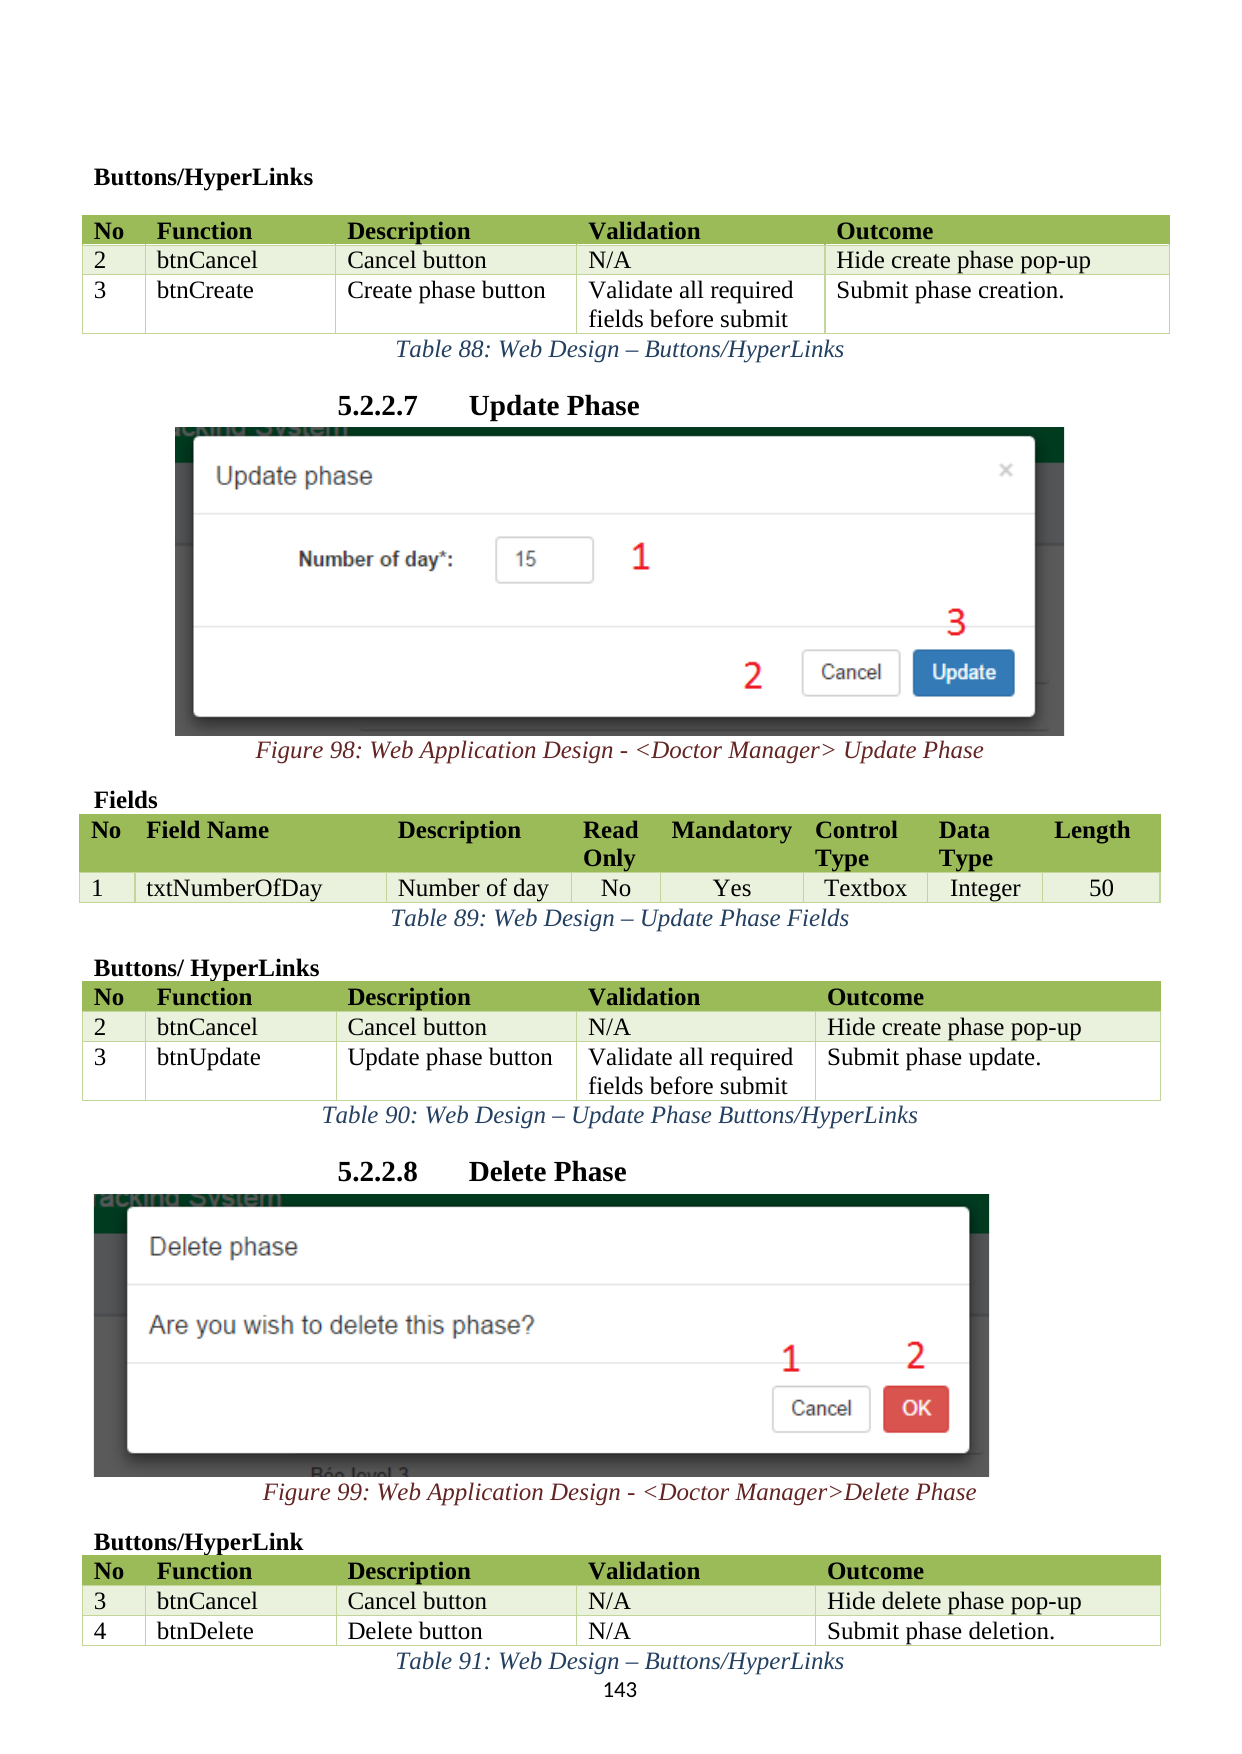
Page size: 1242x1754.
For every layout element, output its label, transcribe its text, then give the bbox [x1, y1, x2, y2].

picture [93, 1194, 990, 1477]
text Table 91: Web Design – Buttons/HyperLinks [94, 1646, 1146, 1674]
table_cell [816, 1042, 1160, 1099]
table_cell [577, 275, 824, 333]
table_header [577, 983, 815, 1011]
picture [175, 427, 1065, 736]
text Buttons/ HyperLinks [94, 953, 1146, 981]
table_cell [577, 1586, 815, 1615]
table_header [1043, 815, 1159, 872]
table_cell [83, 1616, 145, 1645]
subtitle Delete Phase [337, 1154, 1146, 1188]
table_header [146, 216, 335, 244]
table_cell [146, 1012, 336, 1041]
text Figure 99: Web Application Design - <Doctor Manager>Delete Phase [94, 1477, 1146, 1506]
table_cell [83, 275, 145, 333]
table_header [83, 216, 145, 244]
text Table 89: Web Design – Update Phase Fields [94, 903, 1146, 932]
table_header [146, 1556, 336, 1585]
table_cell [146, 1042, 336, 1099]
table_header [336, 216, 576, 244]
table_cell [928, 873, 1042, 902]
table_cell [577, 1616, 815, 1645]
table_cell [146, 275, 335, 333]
text Fields [94, 785, 1146, 814]
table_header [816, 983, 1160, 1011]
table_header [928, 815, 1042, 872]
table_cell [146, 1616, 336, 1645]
text Table 88: Web Design – Buttons/HyperLinks [94, 334, 1146, 363]
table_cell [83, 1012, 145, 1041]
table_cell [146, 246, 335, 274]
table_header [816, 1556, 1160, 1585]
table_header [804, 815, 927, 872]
subtitle Update Phase [337, 388, 1146, 421]
text Buttons/HyperLink [94, 1527, 1146, 1555]
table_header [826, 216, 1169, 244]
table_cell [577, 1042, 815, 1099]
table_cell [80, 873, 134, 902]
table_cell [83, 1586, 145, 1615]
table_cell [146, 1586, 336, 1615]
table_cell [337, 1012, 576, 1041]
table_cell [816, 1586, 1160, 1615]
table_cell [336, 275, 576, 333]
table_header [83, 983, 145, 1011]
text Table 90: Web Design – Update Phase Buttons/HyperLinks [94, 1101, 1146, 1129]
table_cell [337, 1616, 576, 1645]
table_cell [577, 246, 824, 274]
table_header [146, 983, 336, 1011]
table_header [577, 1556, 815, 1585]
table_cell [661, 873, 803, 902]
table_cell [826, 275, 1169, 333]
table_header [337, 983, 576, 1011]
text Figure 98: Web Application Design - <Doctor Manager> Update Phase [94, 735, 1146, 764]
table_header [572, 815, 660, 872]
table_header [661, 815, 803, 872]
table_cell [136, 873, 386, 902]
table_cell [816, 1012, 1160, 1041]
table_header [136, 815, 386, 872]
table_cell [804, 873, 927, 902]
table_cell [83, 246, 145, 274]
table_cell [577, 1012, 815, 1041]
text Buttons/HyperLinks [94, 162, 1146, 191]
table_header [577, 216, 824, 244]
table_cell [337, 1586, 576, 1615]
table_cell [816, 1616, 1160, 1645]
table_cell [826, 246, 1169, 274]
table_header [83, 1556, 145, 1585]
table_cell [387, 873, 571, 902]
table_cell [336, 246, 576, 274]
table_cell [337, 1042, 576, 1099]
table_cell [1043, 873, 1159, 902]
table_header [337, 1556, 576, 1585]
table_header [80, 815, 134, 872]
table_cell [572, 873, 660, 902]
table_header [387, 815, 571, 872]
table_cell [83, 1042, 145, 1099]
